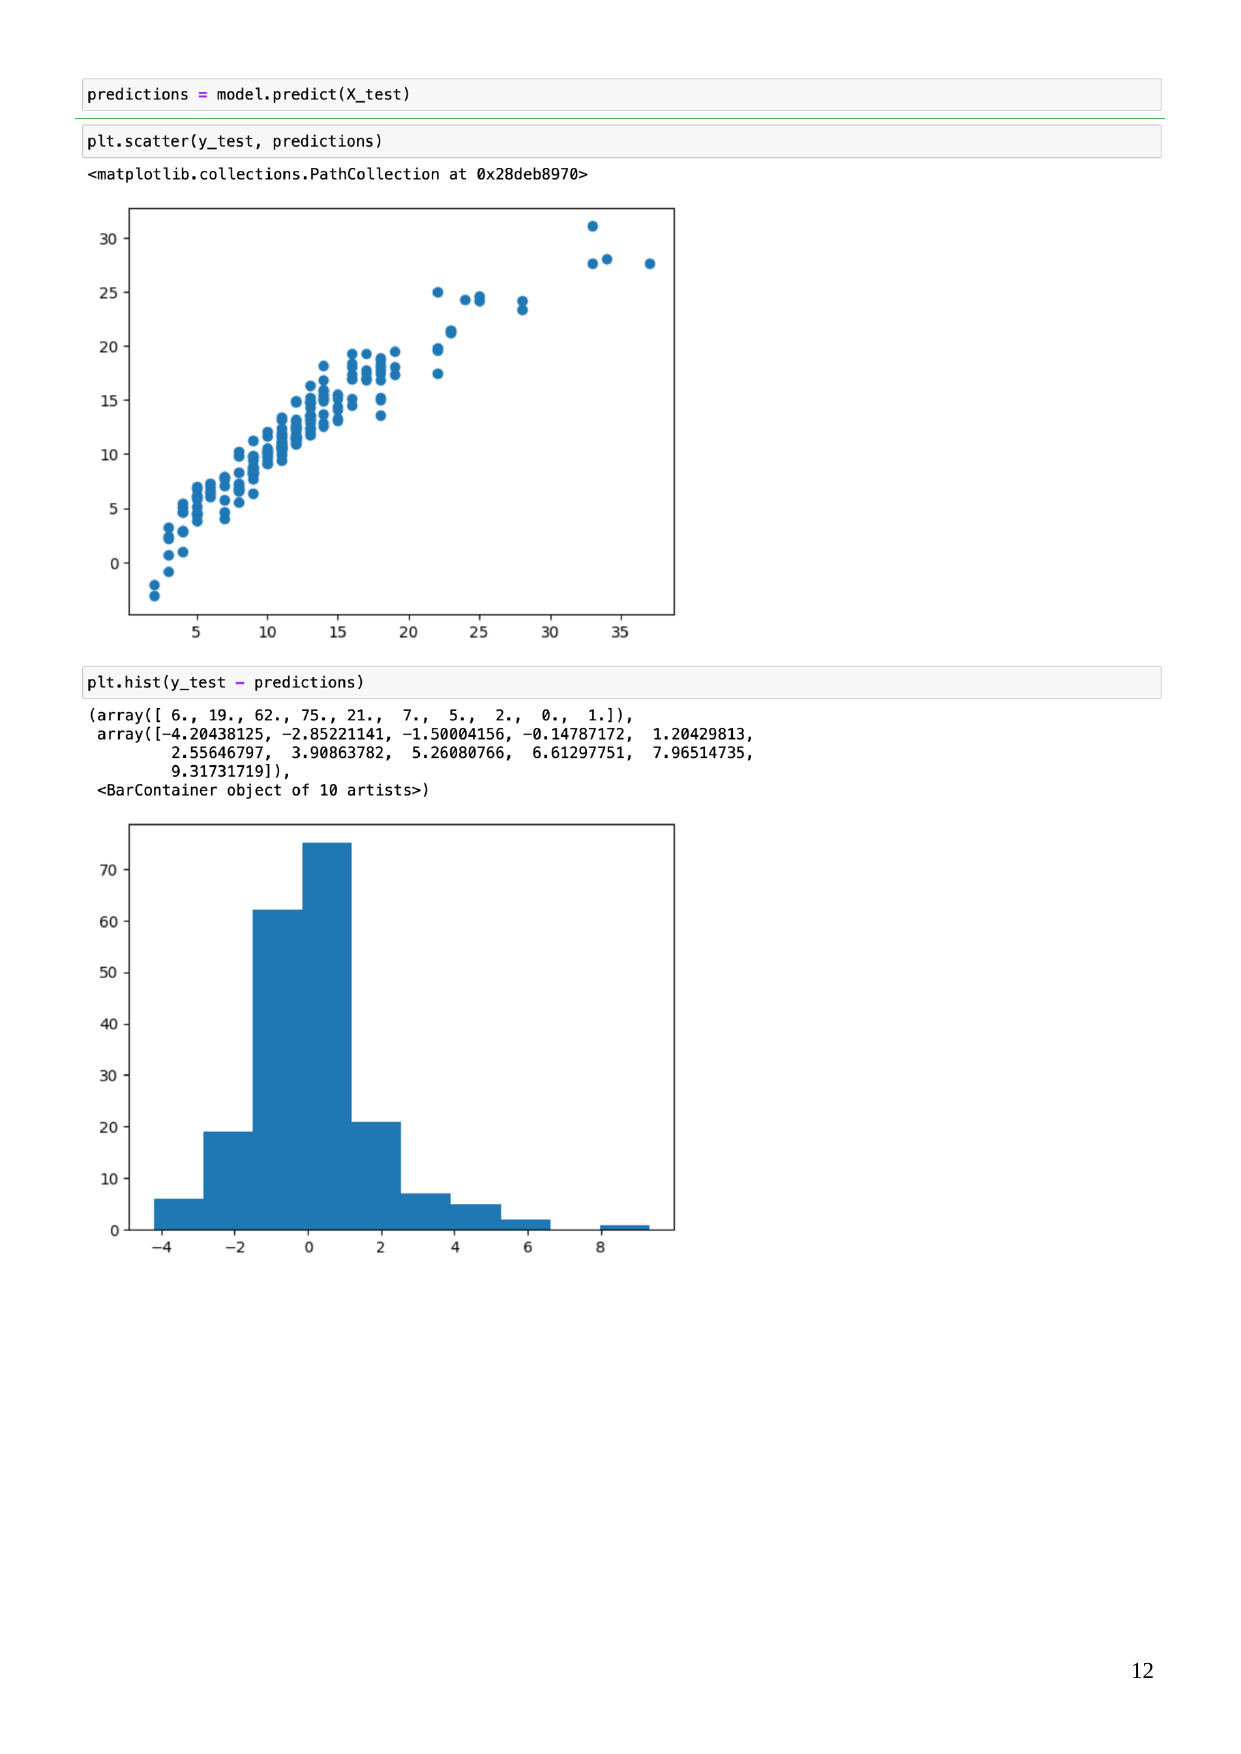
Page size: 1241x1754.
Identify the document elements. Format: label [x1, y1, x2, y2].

picture [75, 75, 1166, 1282]
